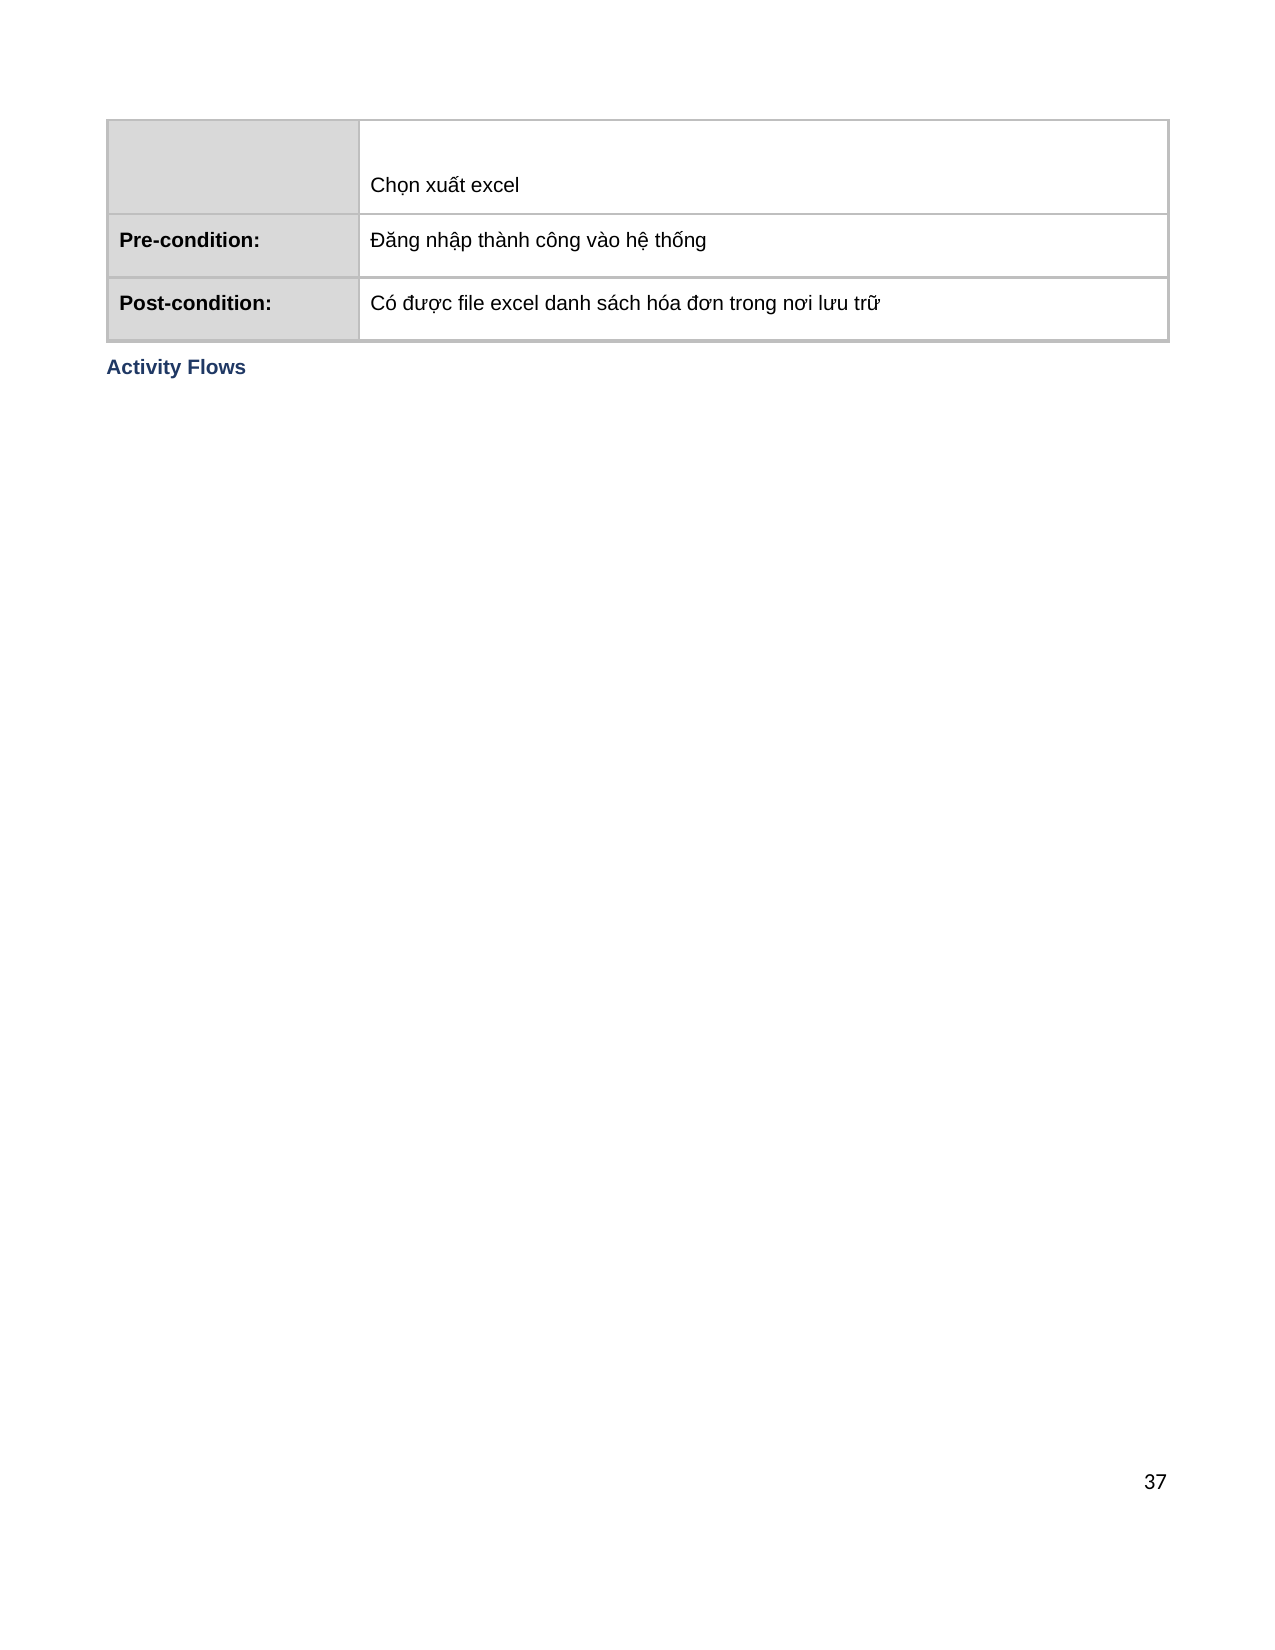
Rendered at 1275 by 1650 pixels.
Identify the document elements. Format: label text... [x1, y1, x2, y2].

table_cell Trigger: [109, 121, 358, 213]
table_cell Đăng nhập thành công vào hệ thống [360, 215, 1167, 276]
table_cell Post-condition: [109, 279, 358, 339]
table_cell Có được file excel danh sách hóa đơn trong nơi lưu trữ [360, 279, 1167, 339]
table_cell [360, 121, 1167, 213]
table_cell Pre-condition: [109, 215, 358, 276]
text Activity Flows [106, 355, 1167, 379]
